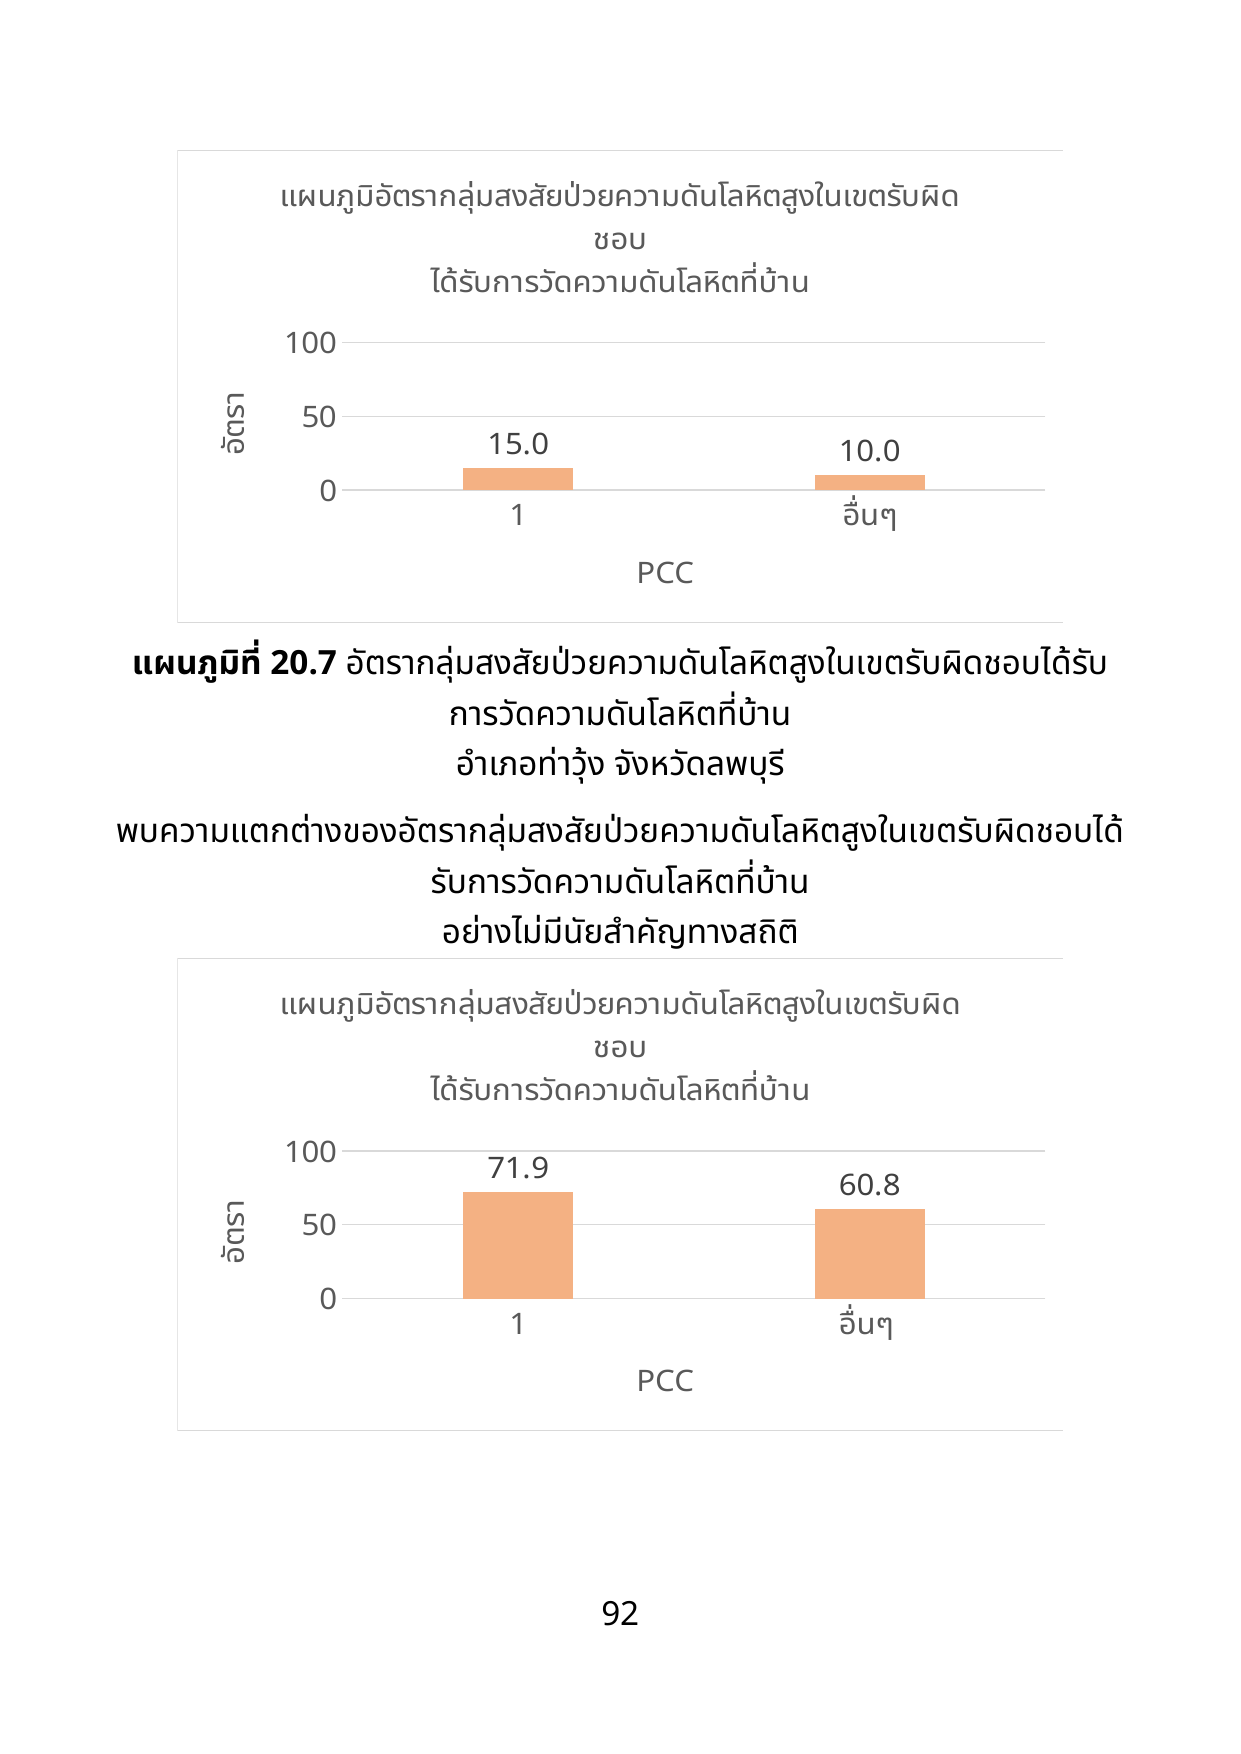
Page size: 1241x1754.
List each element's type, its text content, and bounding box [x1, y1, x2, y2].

text พบความแตกต่างของอัตรากลุ่มสงสัยป่วยความดันโลหิตสูงในเขตรับผิดชอบได้รับการวัดความดันโลหิตที่บ้าน อย่างไม่มีนัยสำคัญทางสถิติ [112, 807, 1128, 958]
text แผนภูมิที่ 20.7 อัตรากลุ่มสงสัยป่วยความดันโลหิตสูงในเขตรับผิดชอบได้รับการวัดความดันโลหิตที่บ้าน อำเภอท่าวุ้ง จังหวัดลพบุรี [112, 639, 1128, 791]
